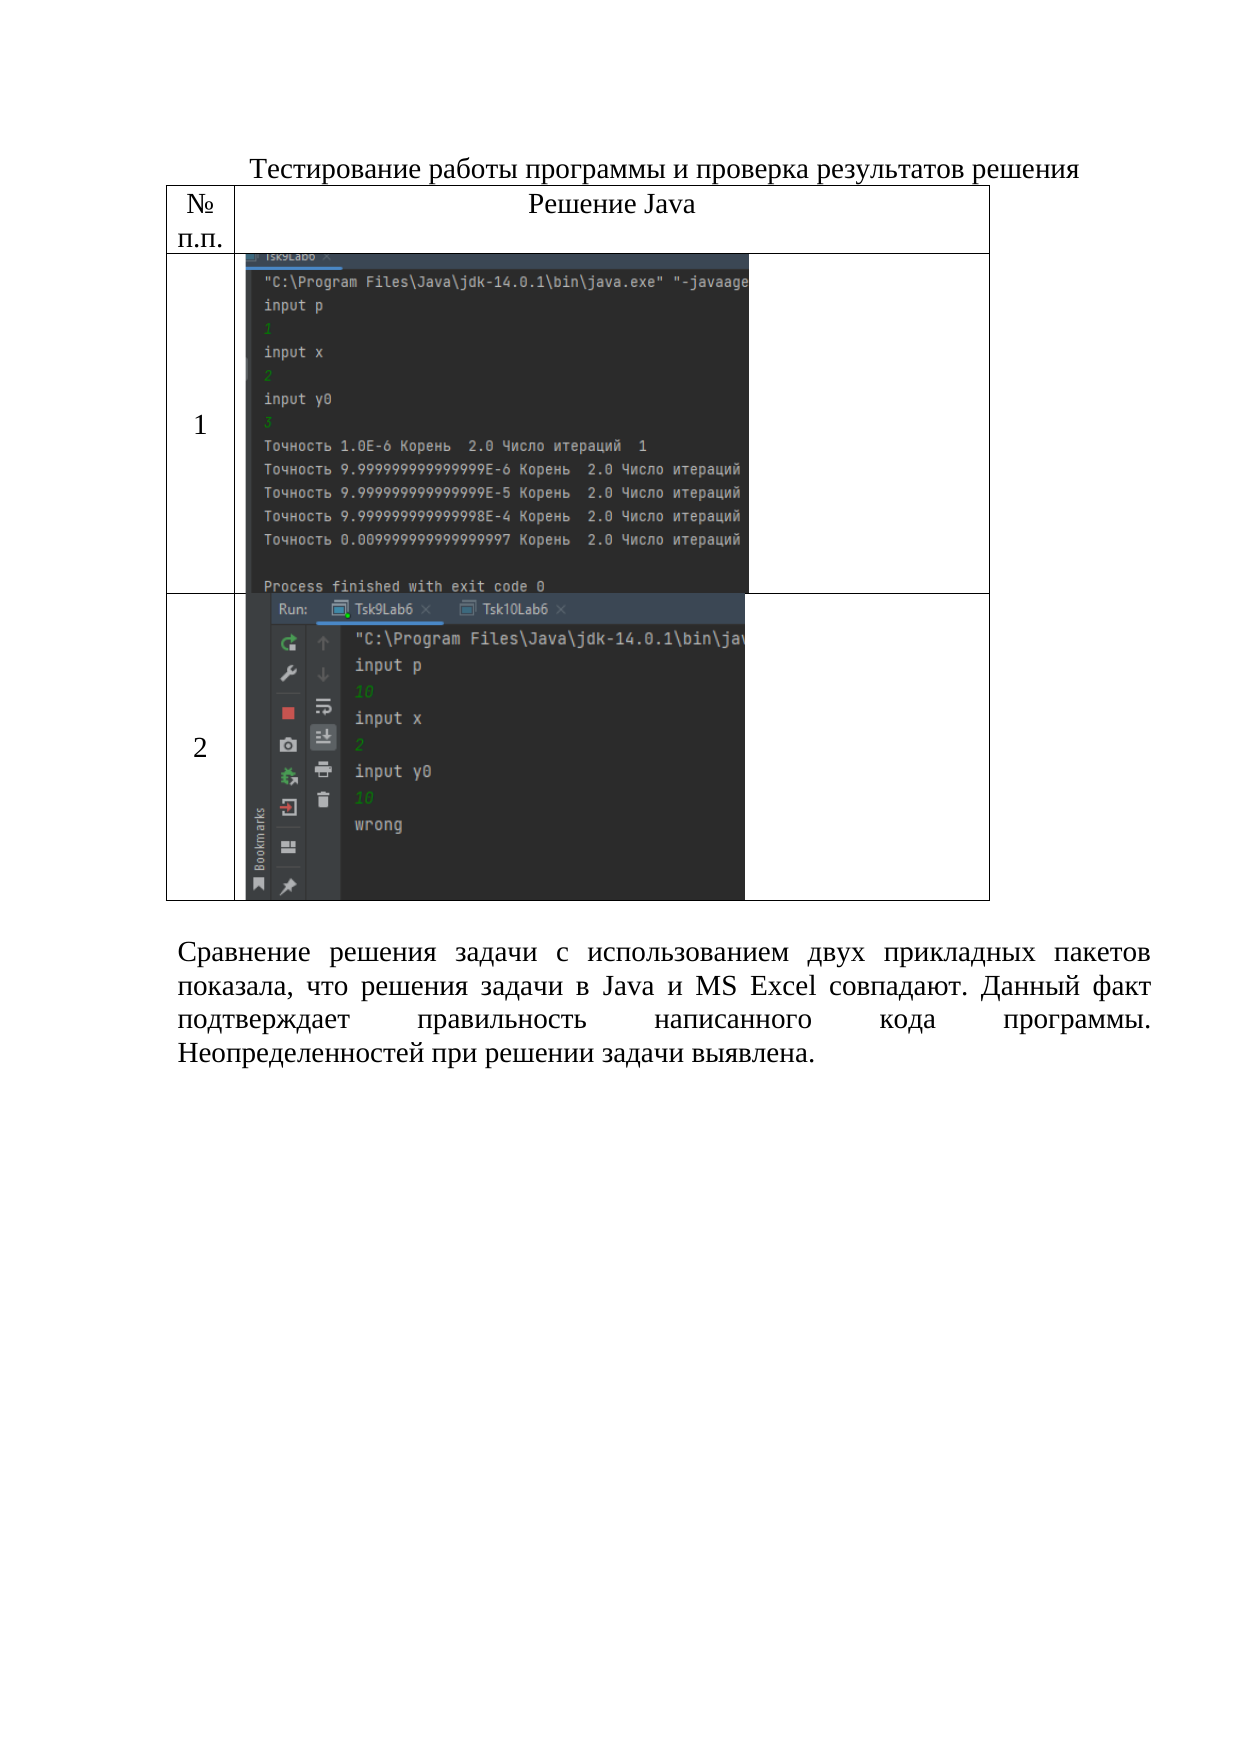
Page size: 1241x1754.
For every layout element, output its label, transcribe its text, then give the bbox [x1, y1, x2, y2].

text Тестирование работы программы и проверка результатов решения [177, 152, 1152, 185]
table_cell [235, 594, 245, 900]
table_cell [749, 254, 989, 593]
table_header № п.п. [167, 186, 234, 253]
picture [245, 254, 749, 900]
text Сравнение решения задачи с использованием двух прикладных пакетов показала, что решения задачи в Java и MS Excel совпадают. Данный факт подтверждает правильность написанного кода программы. Неопределенностей при решении задачи выявлена. [177, 934, 1152, 1068]
table_header Решение Java [235, 186, 989, 253]
table_cell [235, 254, 245, 593]
table_cell 2 [167, 594, 234, 900]
table_cell [745, 594, 989, 900]
table_cell 1 [167, 254, 234, 593]
